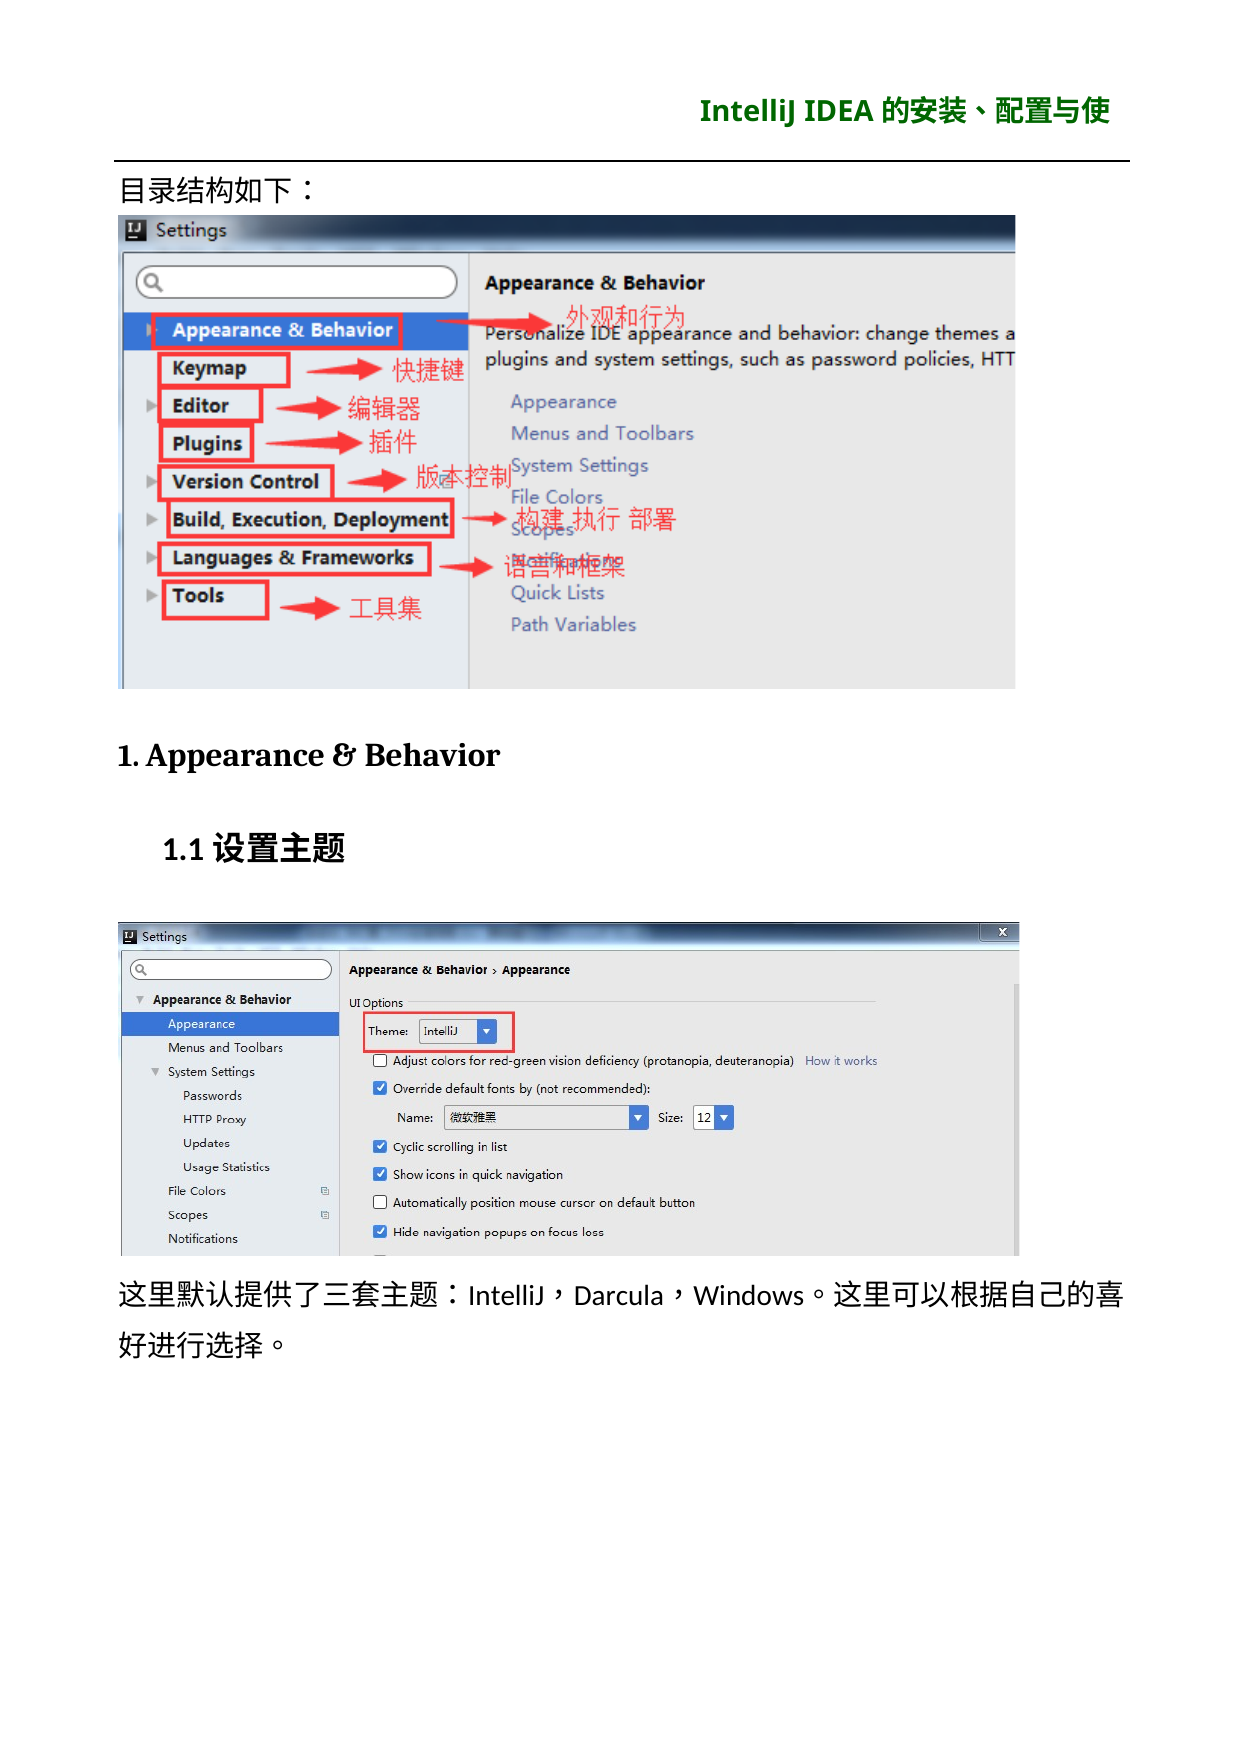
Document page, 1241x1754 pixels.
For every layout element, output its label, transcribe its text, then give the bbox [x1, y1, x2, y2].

list 设置主题 [162, 825, 1213, 870]
picture [118, 214, 1016, 689]
text 这里默认提供了三套主题：IntelliJ，Darcula，Windows。这里可以根据自己的喜好进行选择。 [118, 1275, 1128, 1364]
picture [118, 922, 1020, 1256]
subtitle Appearance & Behavior [118, 736, 1213, 774]
text 目录结构如下： [118, 170, 1213, 210]
